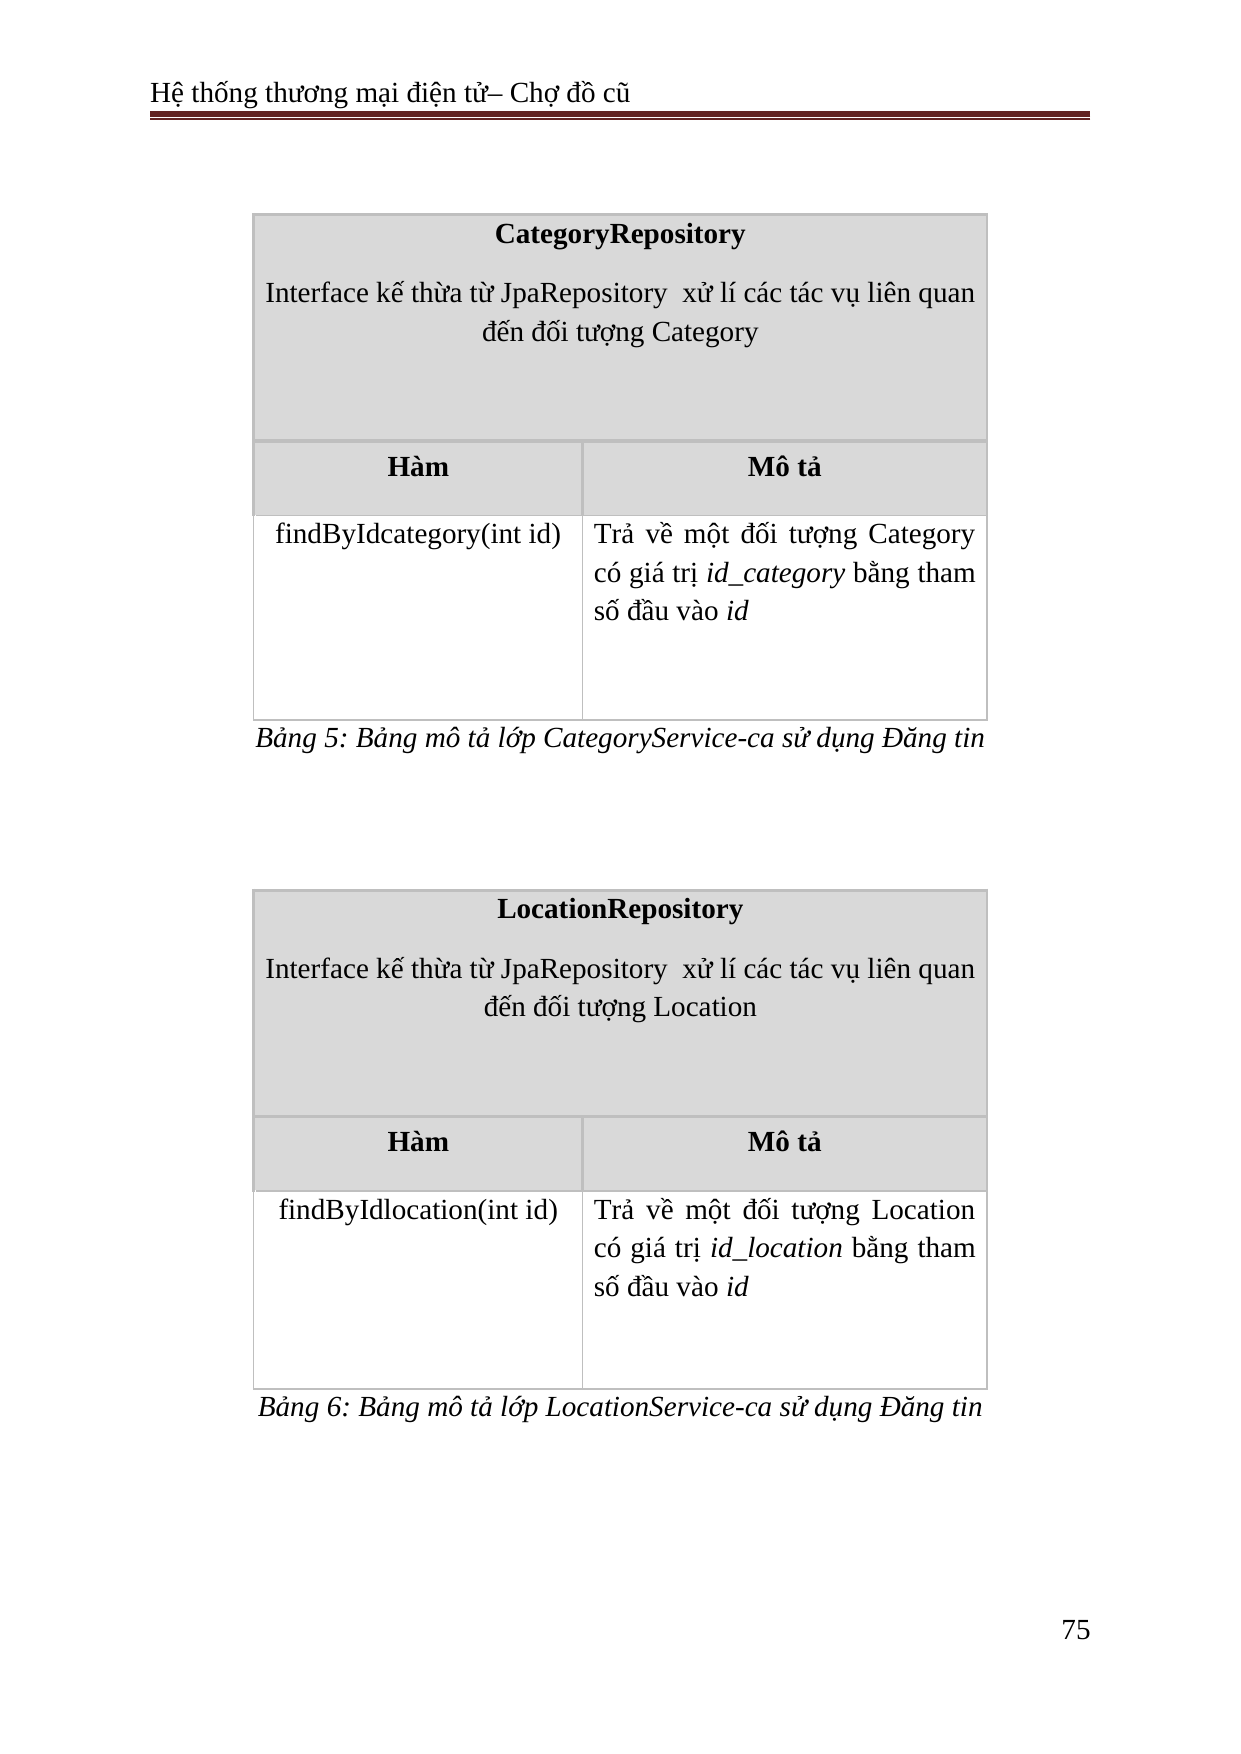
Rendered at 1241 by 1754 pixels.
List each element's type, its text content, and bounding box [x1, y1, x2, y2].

table_cell findByIdcategory(int id) [254, 516, 582, 719]
table_cell Trả về một đối tượng Category có giá trị id_category bằng tham số đầu vào id [583, 516, 986, 719]
table_header LocationRepository Interface kế thừa từ JpaRepository xử lí các tác vụ liên quan đến đối tượng Location [255, 892, 986, 1115]
table_cell Mô tả [584, 443, 986, 515]
text Bảng 5: Bảng mô tả lớp CategoryService-ca sử dụng Đăng tin [150, 720, 1090, 754]
table_header CategoryRepository Interface kế thừa từ JpaRepository xử lí các tác vụ liên quan đến đối tượng Category [255, 216, 986, 439]
table_cell Mô tả [584, 1118, 986, 1190]
table_cell Hàm [255, 1118, 581, 1190]
table_cell findByIdlocation(int id) [254, 1191, 582, 1388]
text Bảng 6: Bảng mô tả lớp LocationService-ca sử dụng Đăng tin [150, 1389, 1090, 1423]
table_cell Hàm [255, 443, 581, 515]
table_cell Trả về một đối tượng Location có giá trị id_location bằng tham số đầu vào id [583, 1192, 986, 1388]
